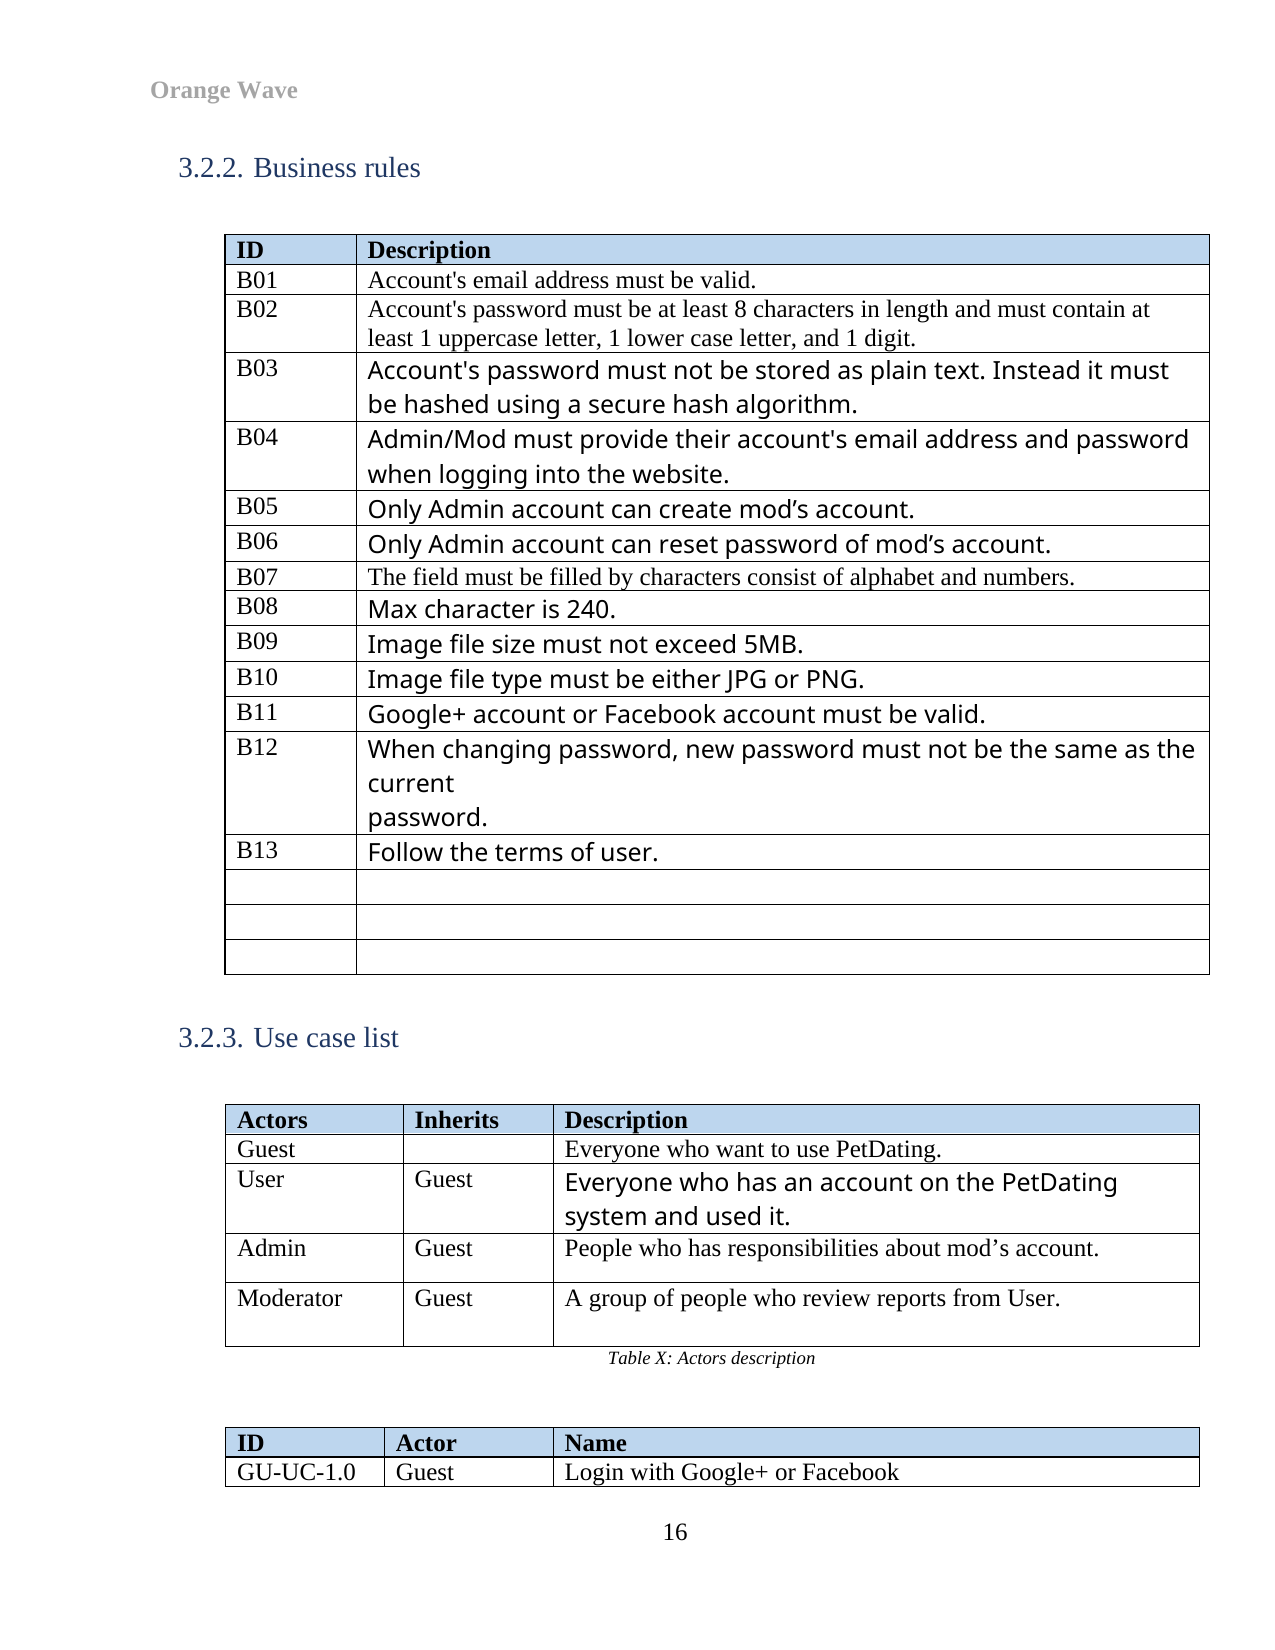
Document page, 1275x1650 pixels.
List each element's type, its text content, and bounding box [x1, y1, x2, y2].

table_cell B08 [226, 591, 356, 625]
table_cell B06 [226, 526, 356, 561]
table_cell B03 [226, 353, 356, 421]
table_cell Login with Google+ or Facebook [554, 1458, 1199, 1486]
list Business rules [178, 150, 1200, 183]
table_cell Admin [226, 1234, 403, 1282]
table_cell Account's password must not be stored as plain text. Instead it must be hashed using a secure hash algorithm. [357, 353, 1209, 421]
table_cell B01 [226, 265, 356, 293]
table_cell Guest [226, 1135, 403, 1163]
table_cell The field must be filled by characters consist of alphabet and numbers. [357, 562, 1209, 590]
table_cell Image file type must be either JPG or PNG. [357, 662, 1209, 696]
table_cell When changing password, new password must not be the same as the current password. [357, 732, 1209, 834]
table_cell Only Admin account can create mod’s account. [357, 491, 1209, 525]
table_cell [226, 905, 356, 939]
table_cell Follow the terms of user. [357, 835, 1209, 869]
table_cell Guest [404, 1164, 553, 1232]
table_cell Account's email address must be valid. [357, 265, 1209, 293]
text Table X: Actors description [225, 1347, 1200, 1368]
table_cell GU-UC-1.0 [226, 1458, 384, 1486]
table_header Actor [385, 1428, 553, 1456]
table_cell Everyone who want to use PetDating. [554, 1135, 1199, 1163]
table_header Actors [226, 1105, 403, 1133]
table_cell Guest [404, 1283, 553, 1346]
table_cell [357, 940, 1209, 974]
table_cell B13 [226, 835, 356, 869]
table_header Name [554, 1428, 1199, 1456]
table_cell Max character is 240. [357, 591, 1209, 625]
table_cell B04 [226, 422, 356, 490]
table_cell [357, 905, 1209, 939]
table_cell B10 [226, 662, 356, 696]
table_cell [357, 870, 1209, 904]
table_cell [226, 870, 356, 904]
table_header ID [226, 1428, 384, 1456]
table_cell Image file size must not exceed 5MB. [357, 626, 1209, 661]
table_cell A group of people who review reports from User. [554, 1283, 1199, 1346]
table_header Description [357, 235, 1209, 264]
table_cell B11 [226, 697, 356, 731]
table_cell B12 [226, 732, 356, 834]
table_cell Guest [385, 1458, 553, 1486]
table_cell B07 [226, 562, 356, 590]
table_cell User [226, 1164, 403, 1232]
table_cell [226, 940, 356, 974]
table_cell Everyone who has an account on the PetDating system and used it. [554, 1164, 1199, 1232]
table_cell B09 [226, 626, 356, 661]
table_cell B02 [226, 295, 356, 352]
table_cell Admin/Mod must provide their account's email address and password when logging into the website. [357, 422, 1209, 490]
table_header ID [226, 235, 356, 264]
table_header Inherits [404, 1105, 553, 1133]
table_cell Account's password must be at least 8 characters in length and must contain at least 1 uppercase letter, 1 lower case letter, and 1 digit. [357, 295, 1209, 352]
table_cell Moderator [226, 1283, 403, 1346]
table_cell People who has responsibilities about mod’s account. [554, 1234, 1199, 1282]
table_cell B05 [226, 491, 356, 525]
table_cell Guest [404, 1234, 553, 1282]
table_cell Google+ account or Facebook account must be valid. [357, 697, 1209, 731]
table_header Description [554, 1105, 1199, 1133]
table_cell Only Admin account can reset password of mod’s account. [357, 526, 1209, 561]
table_cell [404, 1135, 553, 1163]
list Use case list [178, 1020, 1200, 1053]
